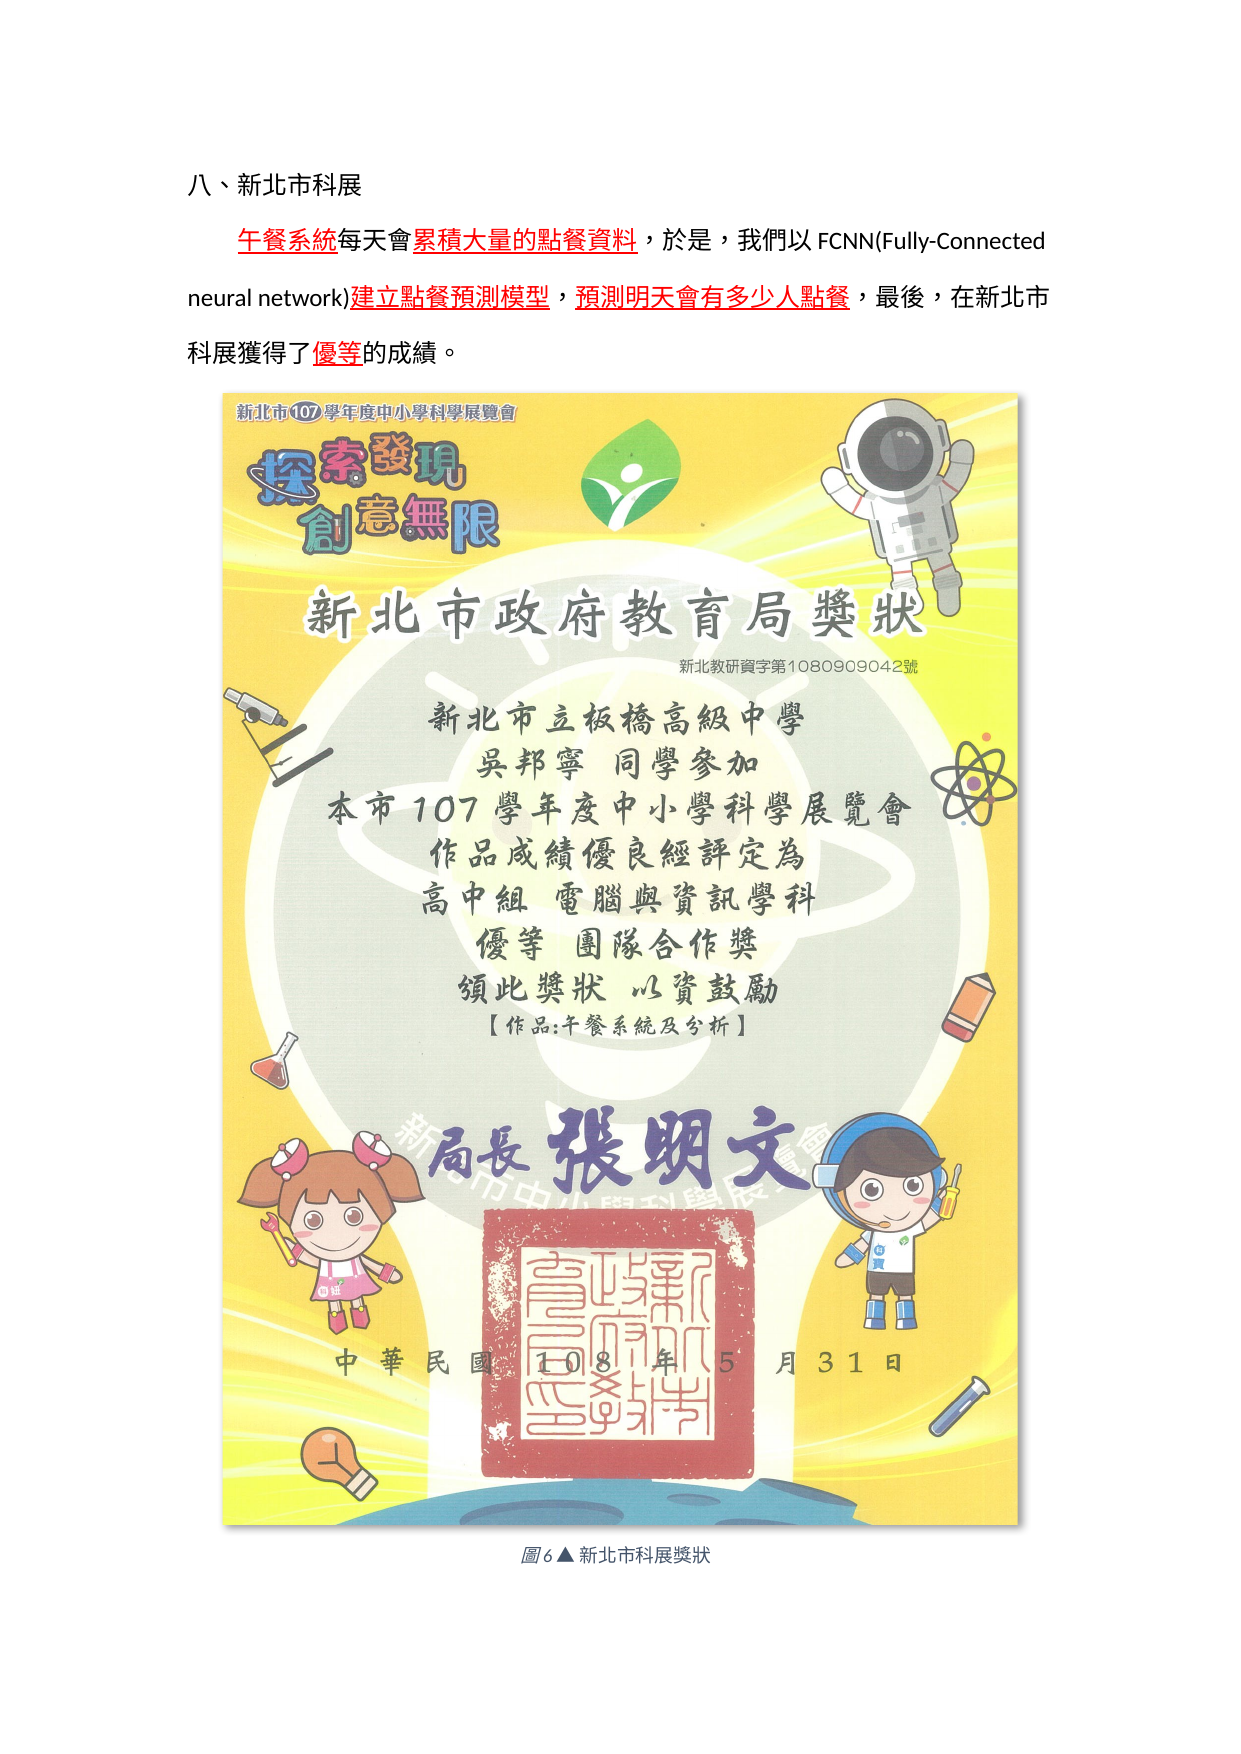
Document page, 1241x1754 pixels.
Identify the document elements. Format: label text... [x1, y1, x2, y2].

subtitle 八、新北市科展 [187, 164, 1053, 202]
picture [222, 393, 1018, 1525]
text 午餐系統每天會累積大量的點餐資料，於是，我們以FCNN(Fully-Connected neural network)建立點餐預測模型，預測明天會有多少人點餐，最後，在新北市科展獲得了優等的成績。 [187, 220, 1053, 370]
